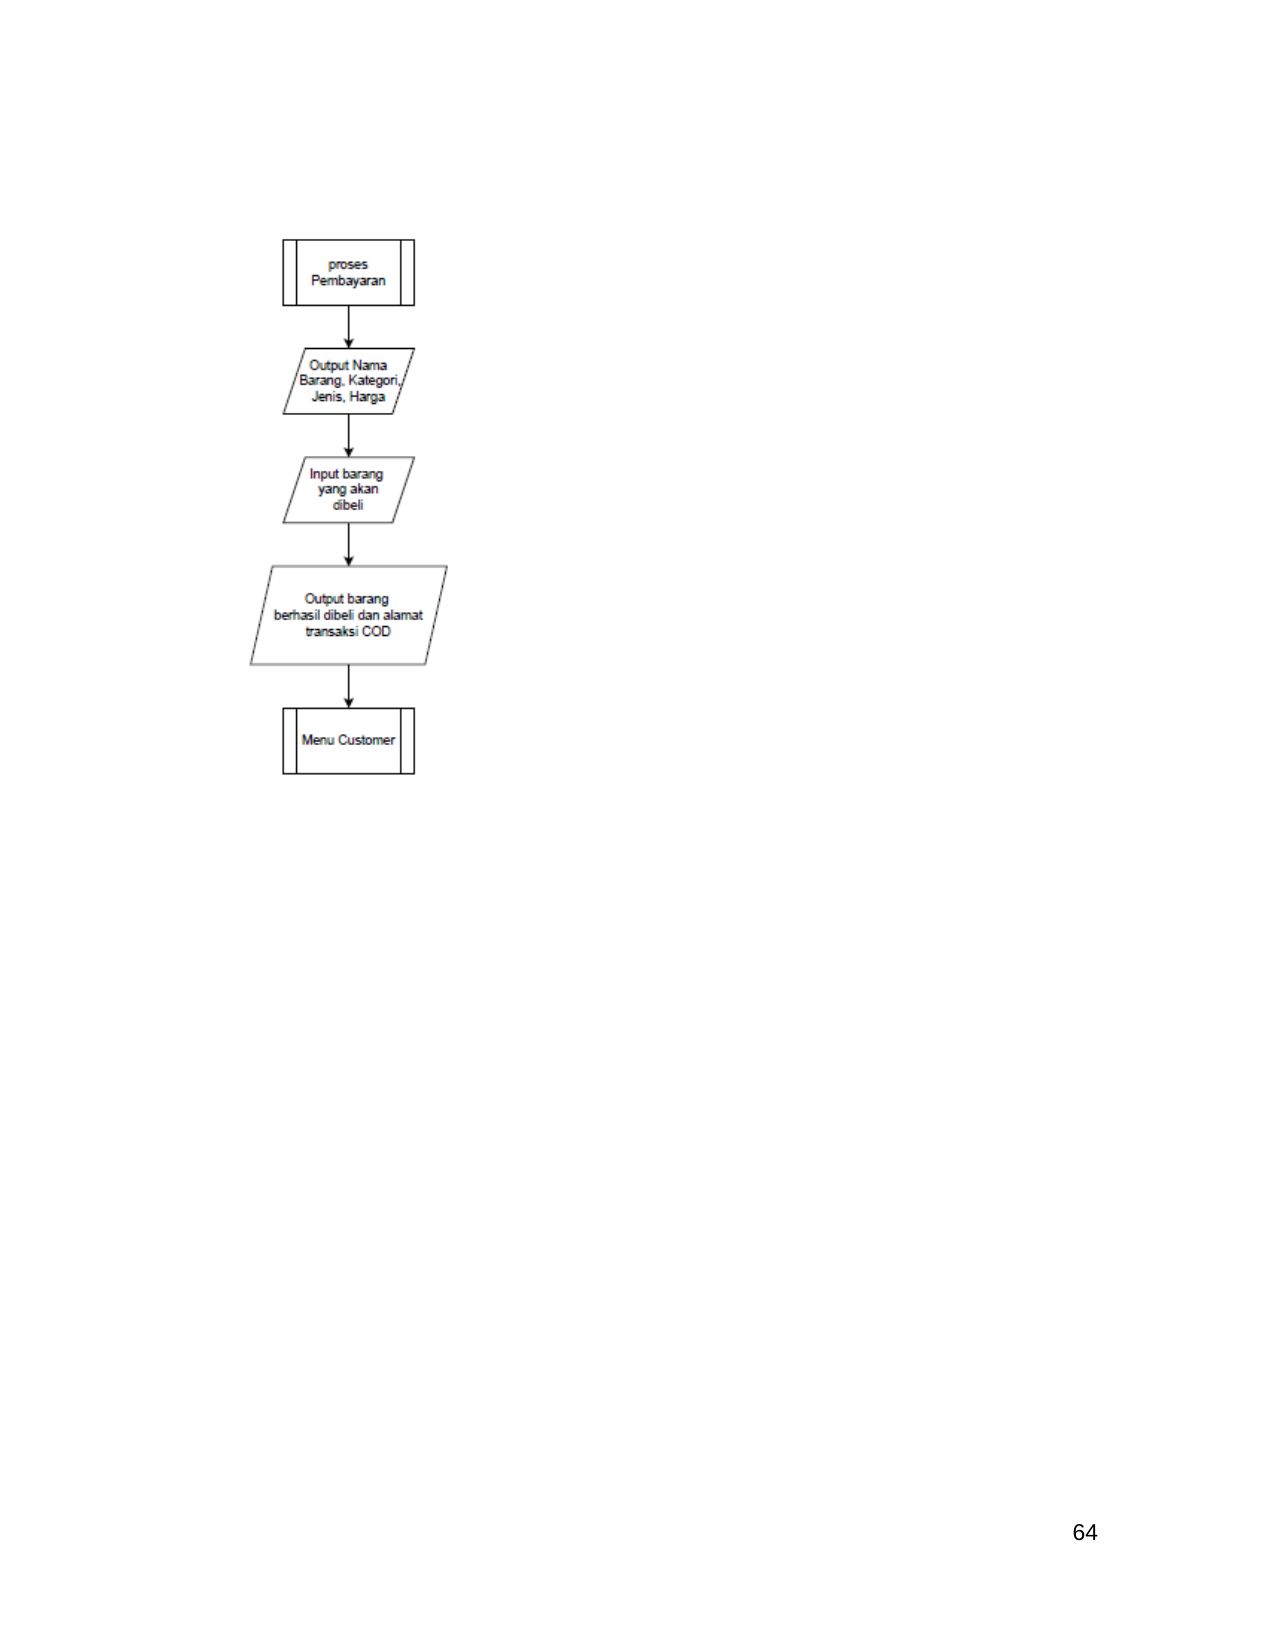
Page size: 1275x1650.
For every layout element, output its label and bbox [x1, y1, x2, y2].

picture [177, 177, 521, 836]
